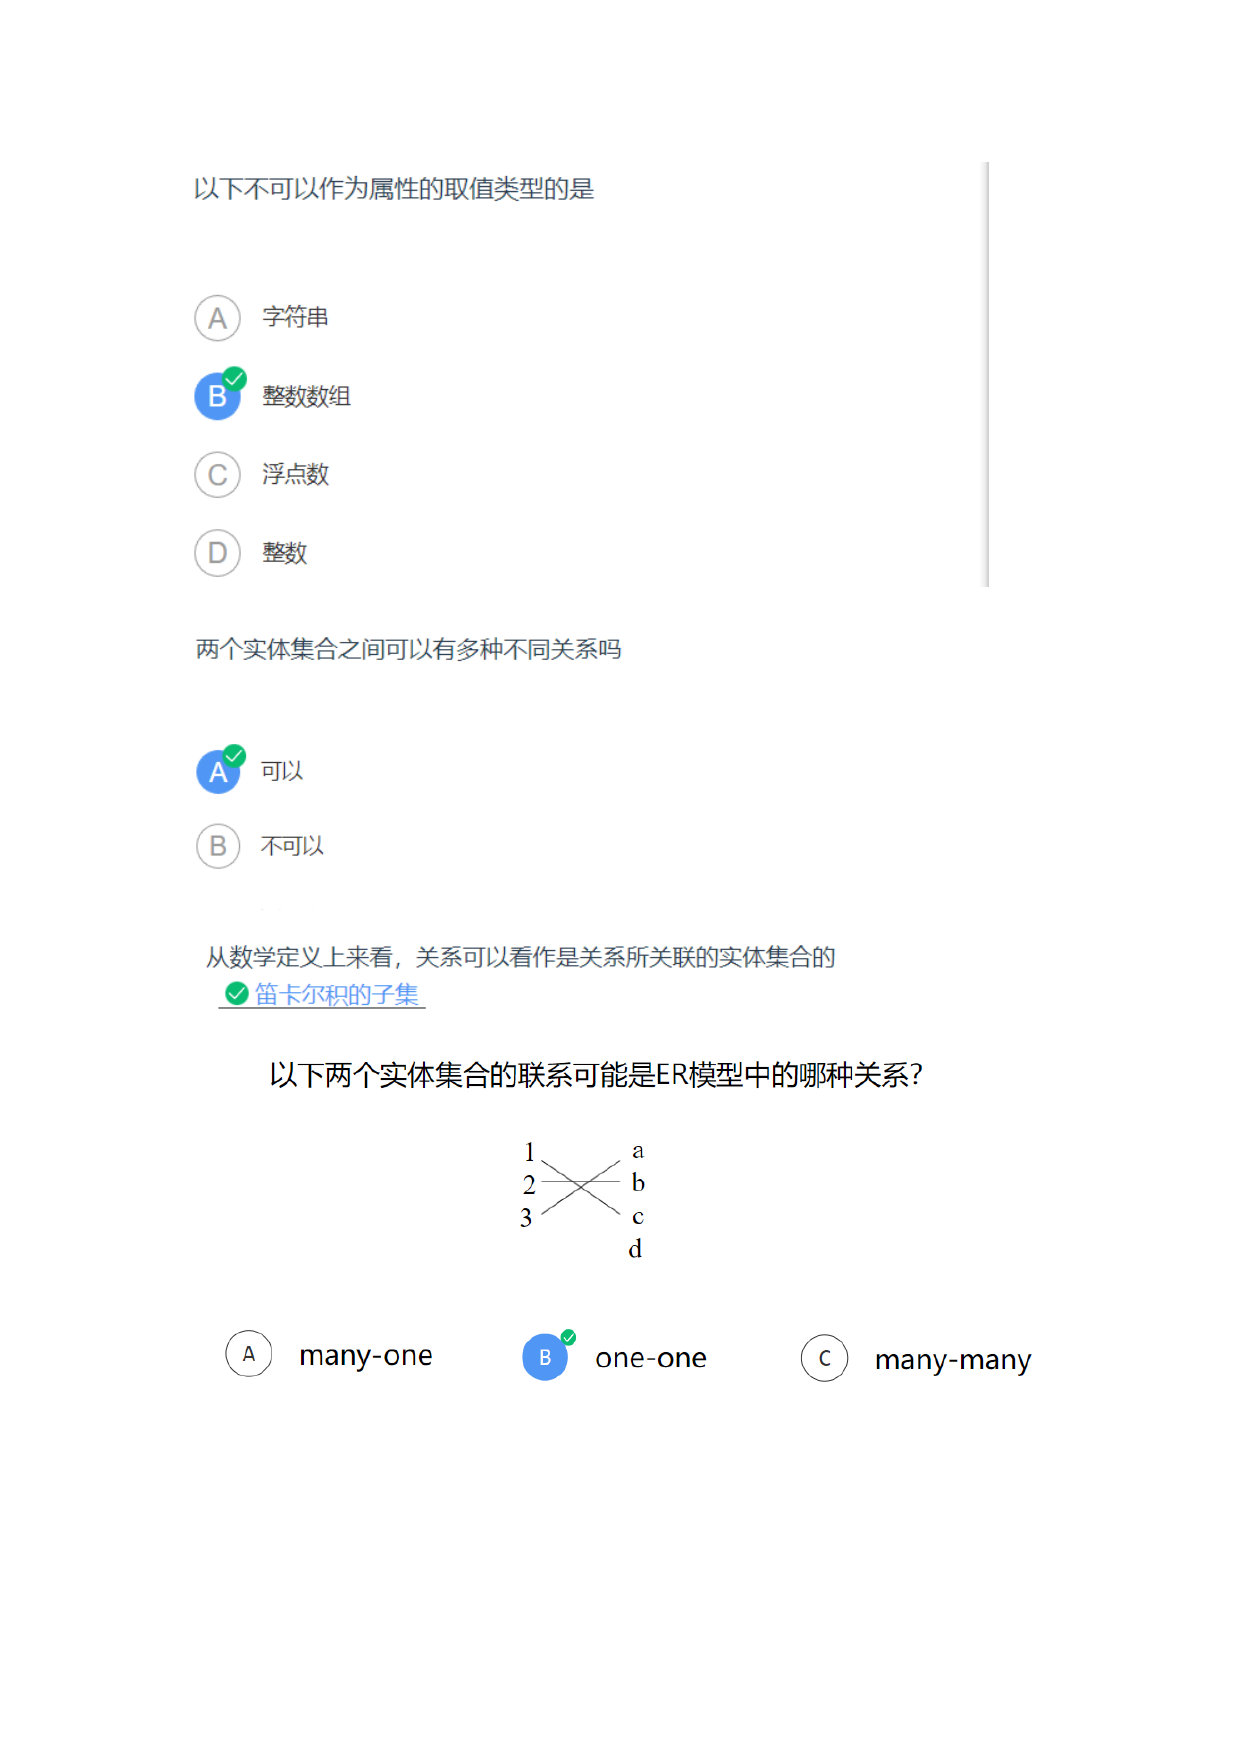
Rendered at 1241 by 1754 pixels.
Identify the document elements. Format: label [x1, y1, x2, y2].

picture [187, 617, 1052, 889]
picture [187, 909, 1053, 1011]
picture [187, 162, 989, 587]
picture [187, 1039, 1053, 1392]
